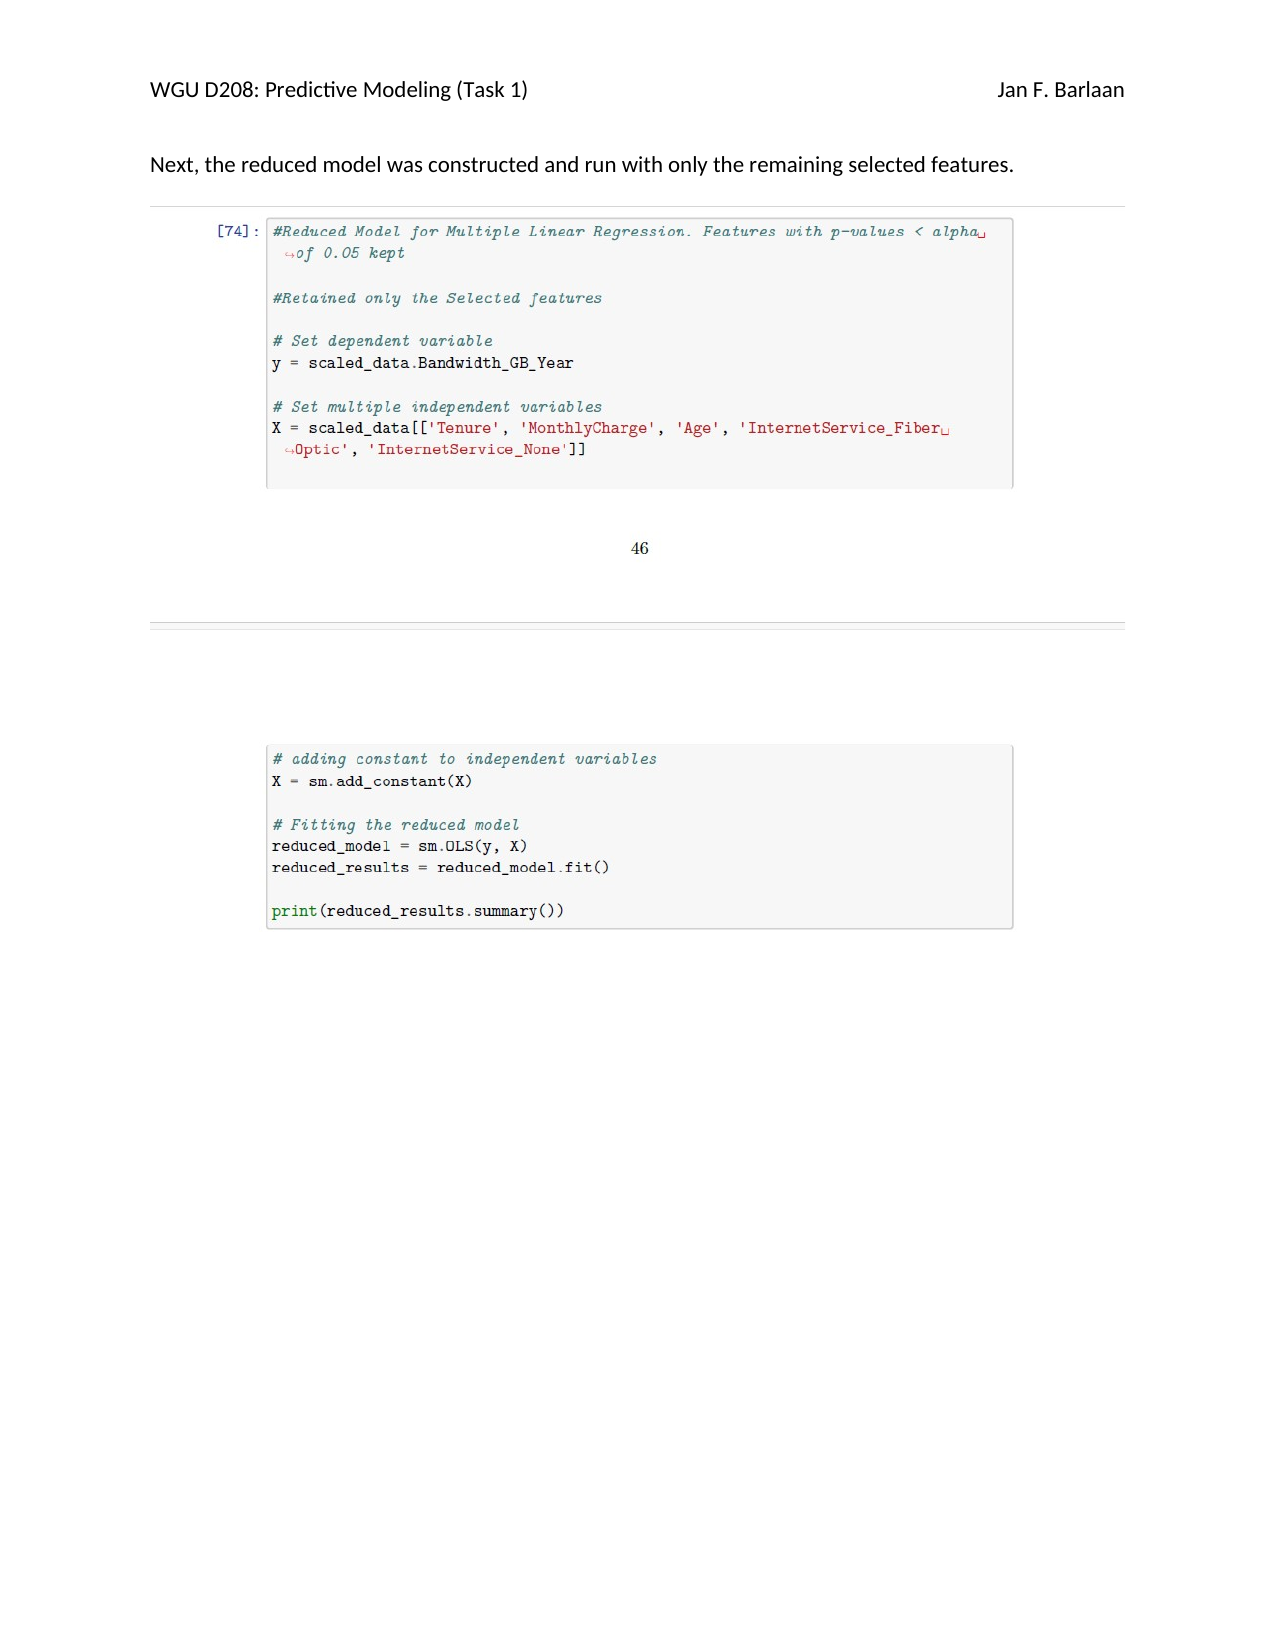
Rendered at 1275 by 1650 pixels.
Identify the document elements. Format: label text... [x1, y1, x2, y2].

text Next, the reduced model was constructed and run with only the remaining selected features. [150, 150, 1125, 206]
picture [150, 206, 1125, 932]
